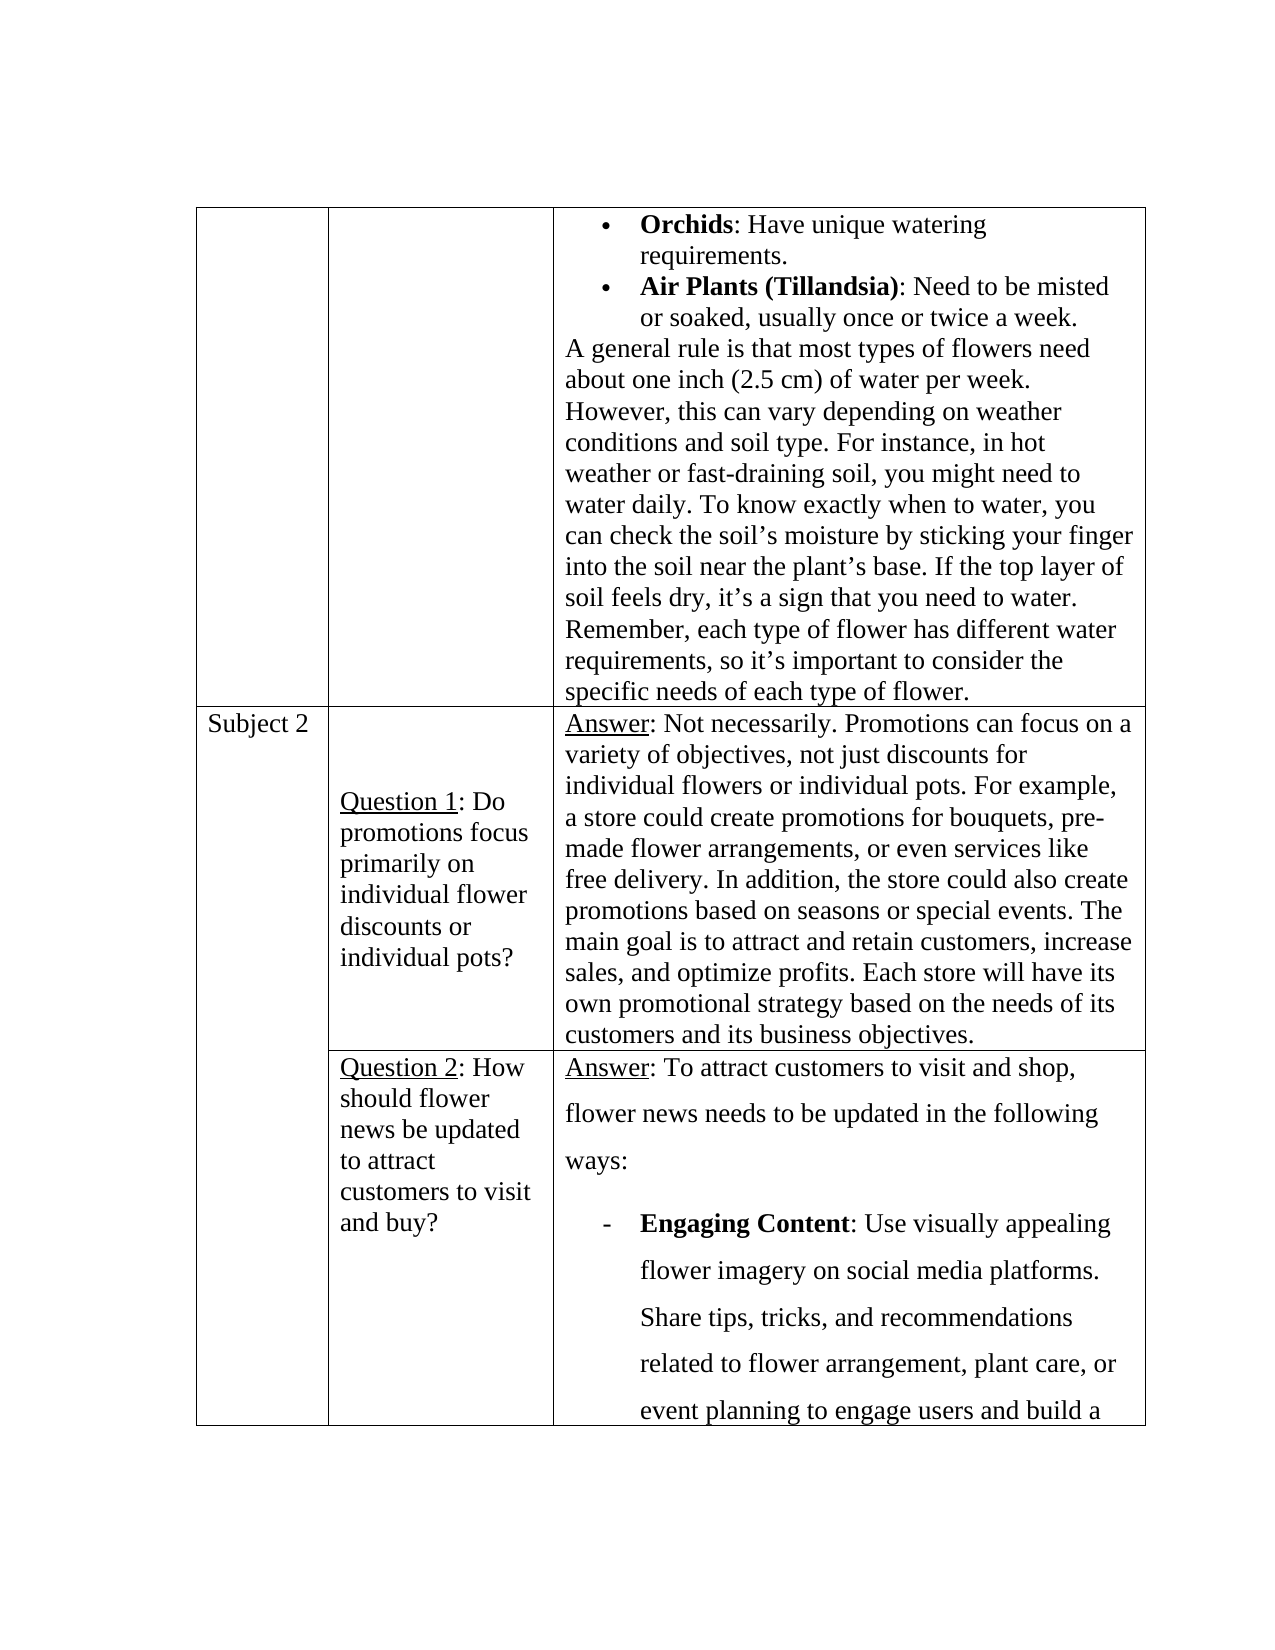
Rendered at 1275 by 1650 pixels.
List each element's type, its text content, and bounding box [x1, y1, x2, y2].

table_cell Question 1: Do promotions focus primarily on individual flower discounts or individual pots? [329, 707, 553, 1050]
table_cell Subject 2 [197, 707, 328, 1425]
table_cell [329, 208, 553, 706]
table_cell Answer: Not necessarily. Promotions can focus on a variety of objectives, not just discounts for individual flowers or individual pots. For example, a store could create promotions for bouquets, pre-made flower arrangements, or even services like free delivery. In addition, the store could also create promotions based on seasons or special events. The main goal is to attract and retain customers, increase sales, and optimize profits. Each store will have its own promotional strategy based on the needs of its customers and its business objectives. [554, 707, 1145, 1050]
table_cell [554, 208, 1145, 706]
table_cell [554, 1051, 1145, 1425]
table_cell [329, 1051, 553, 1425]
